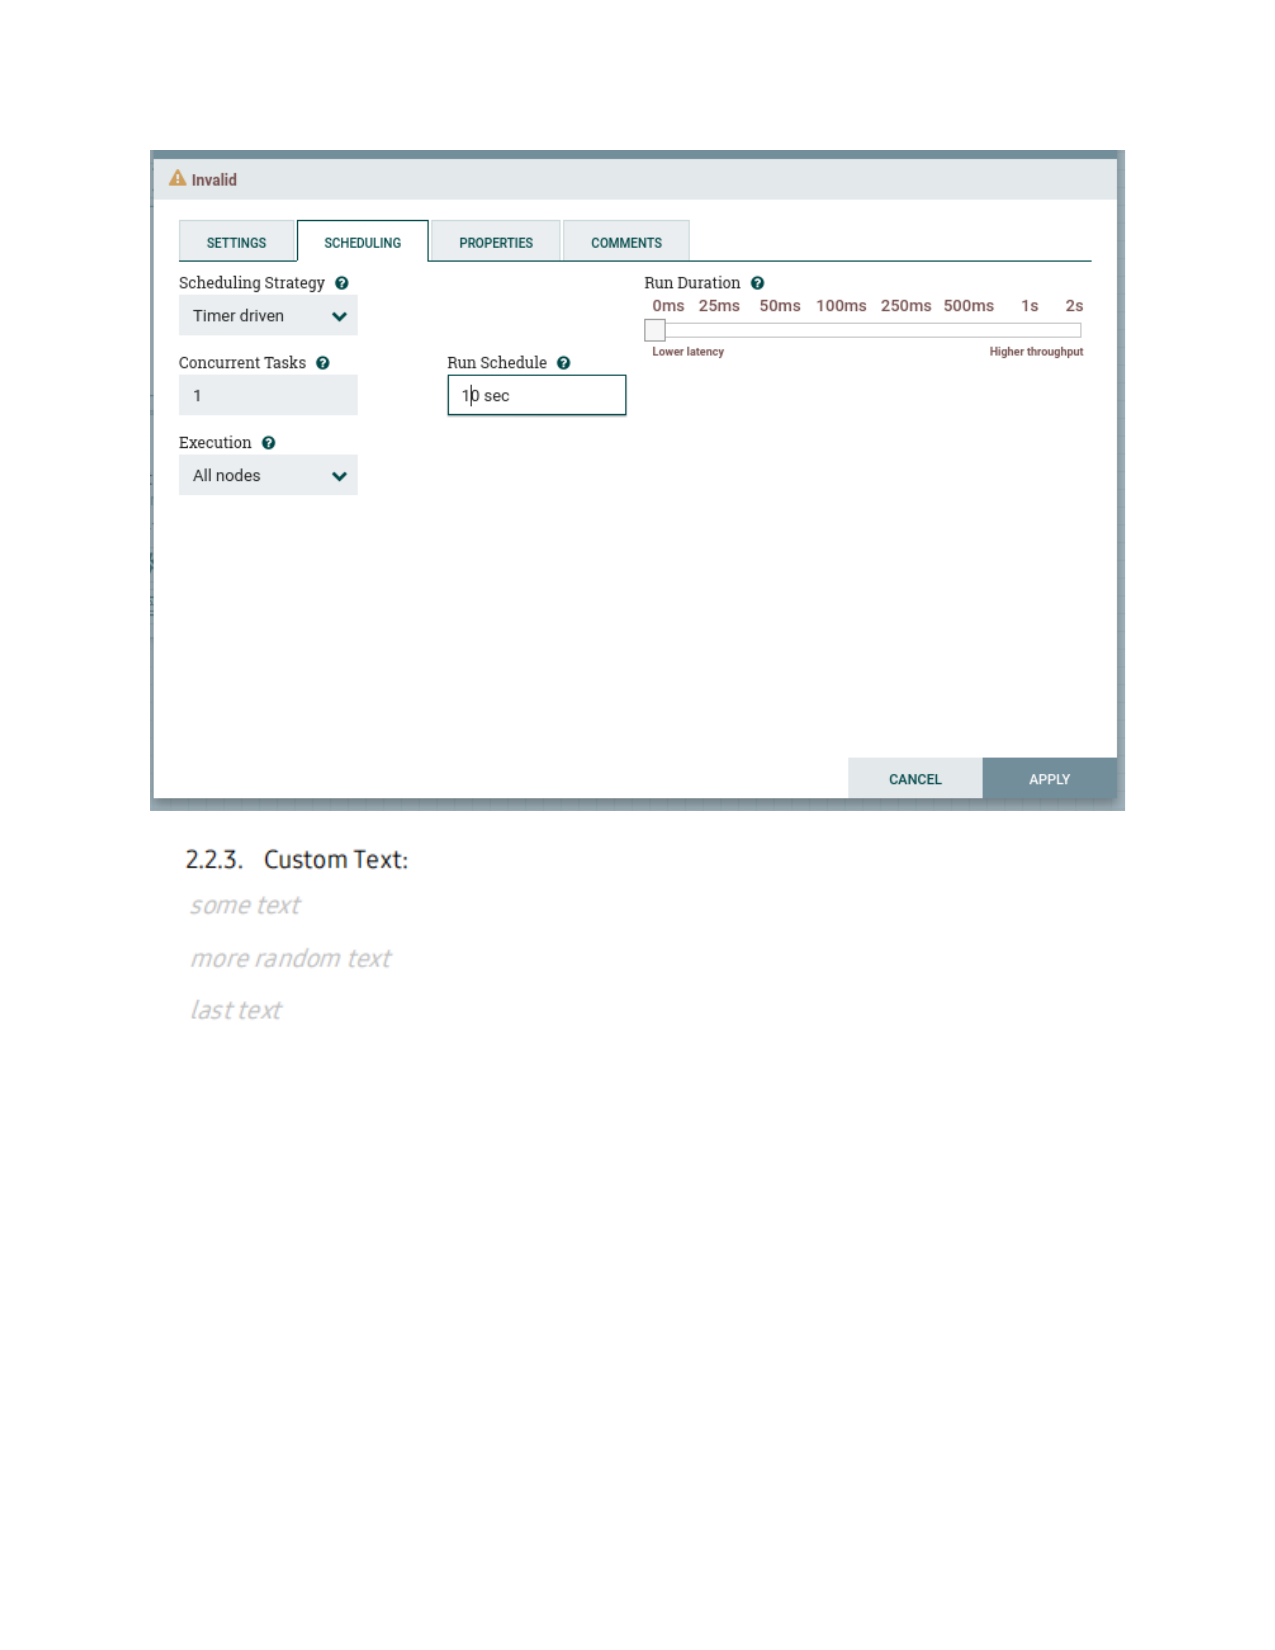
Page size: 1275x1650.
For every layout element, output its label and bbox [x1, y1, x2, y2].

picture [150, 829, 471, 1033]
picture [150, 150, 1125, 811]
